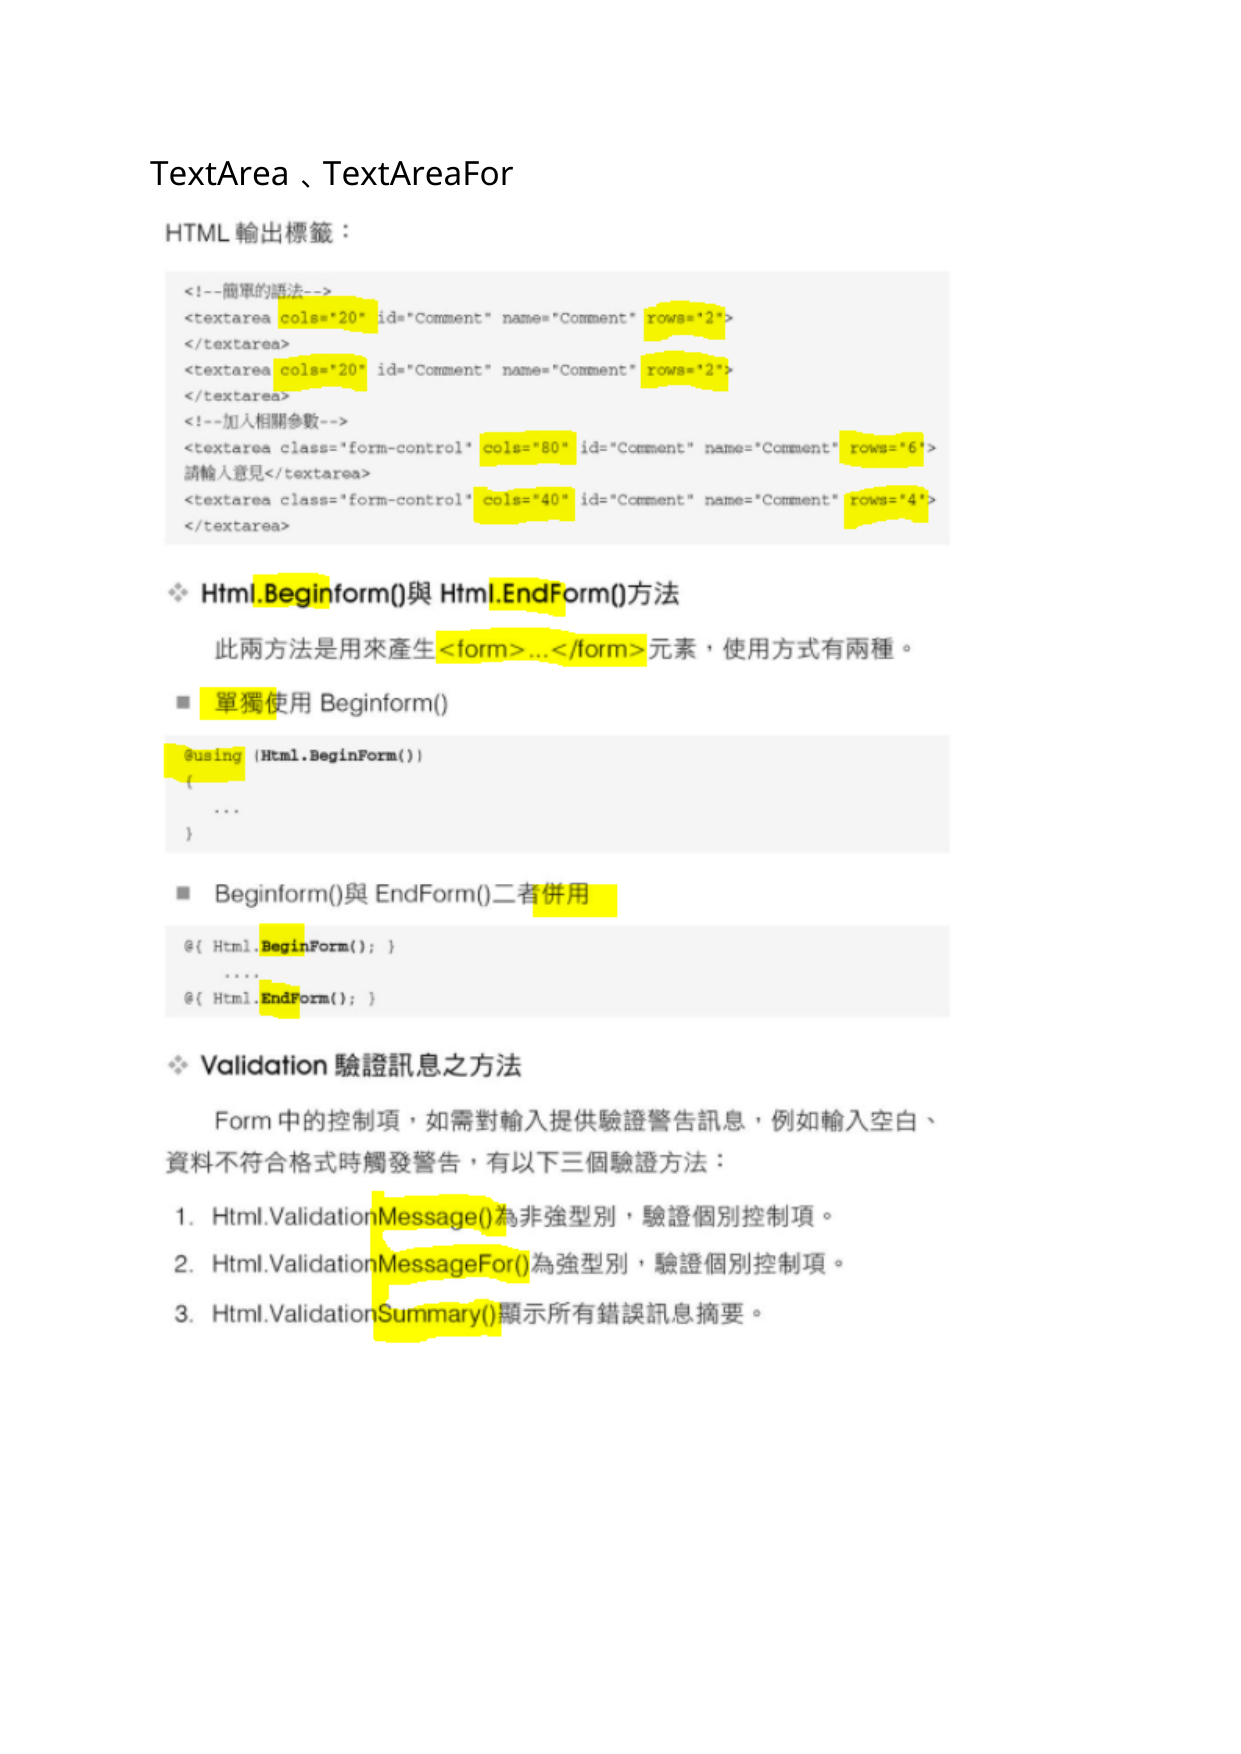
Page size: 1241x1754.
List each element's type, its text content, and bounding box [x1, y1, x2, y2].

picture [150, 207, 960, 1354]
subtitle TextArea﹑TextAreaFor [150, 150, 1090, 195]
